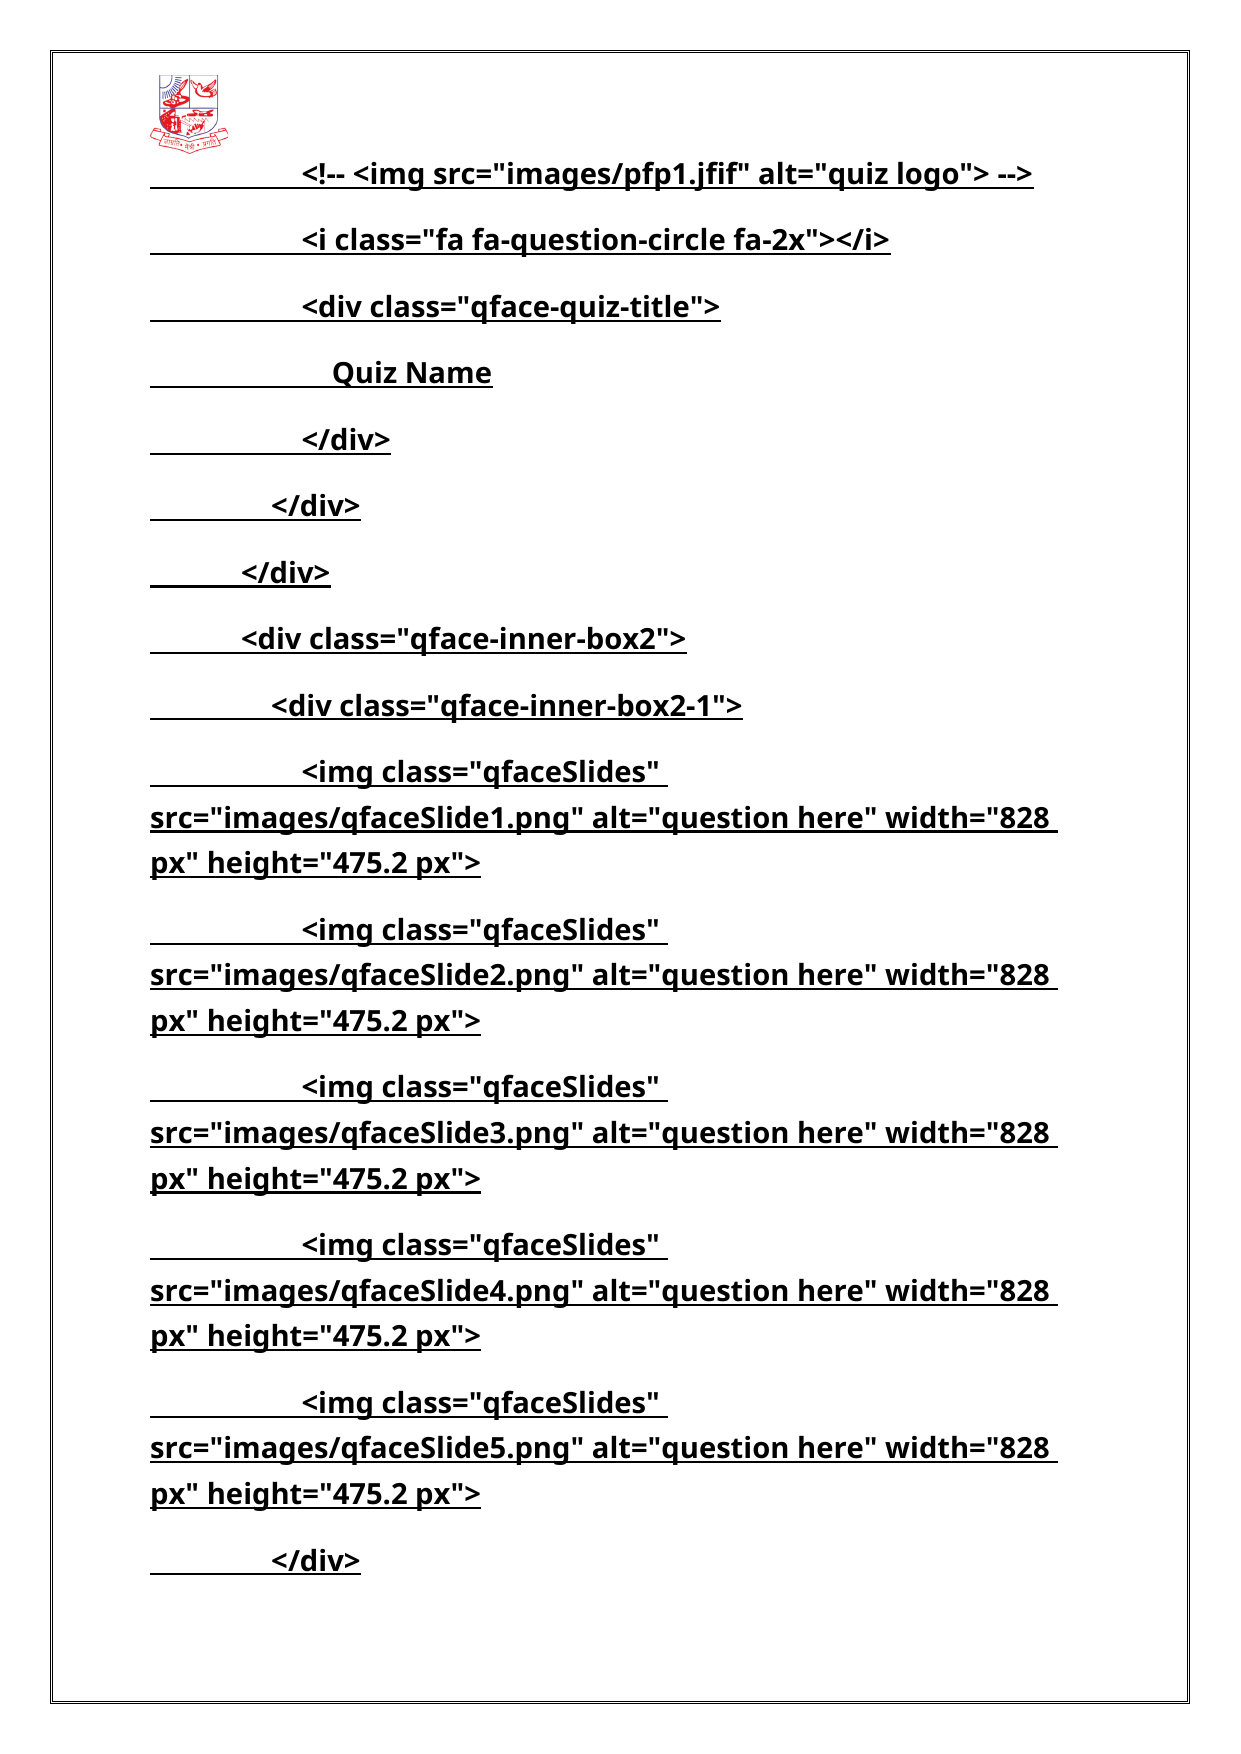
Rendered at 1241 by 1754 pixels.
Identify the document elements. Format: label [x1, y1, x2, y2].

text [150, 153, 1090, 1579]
picture [150, 75, 229, 154]
